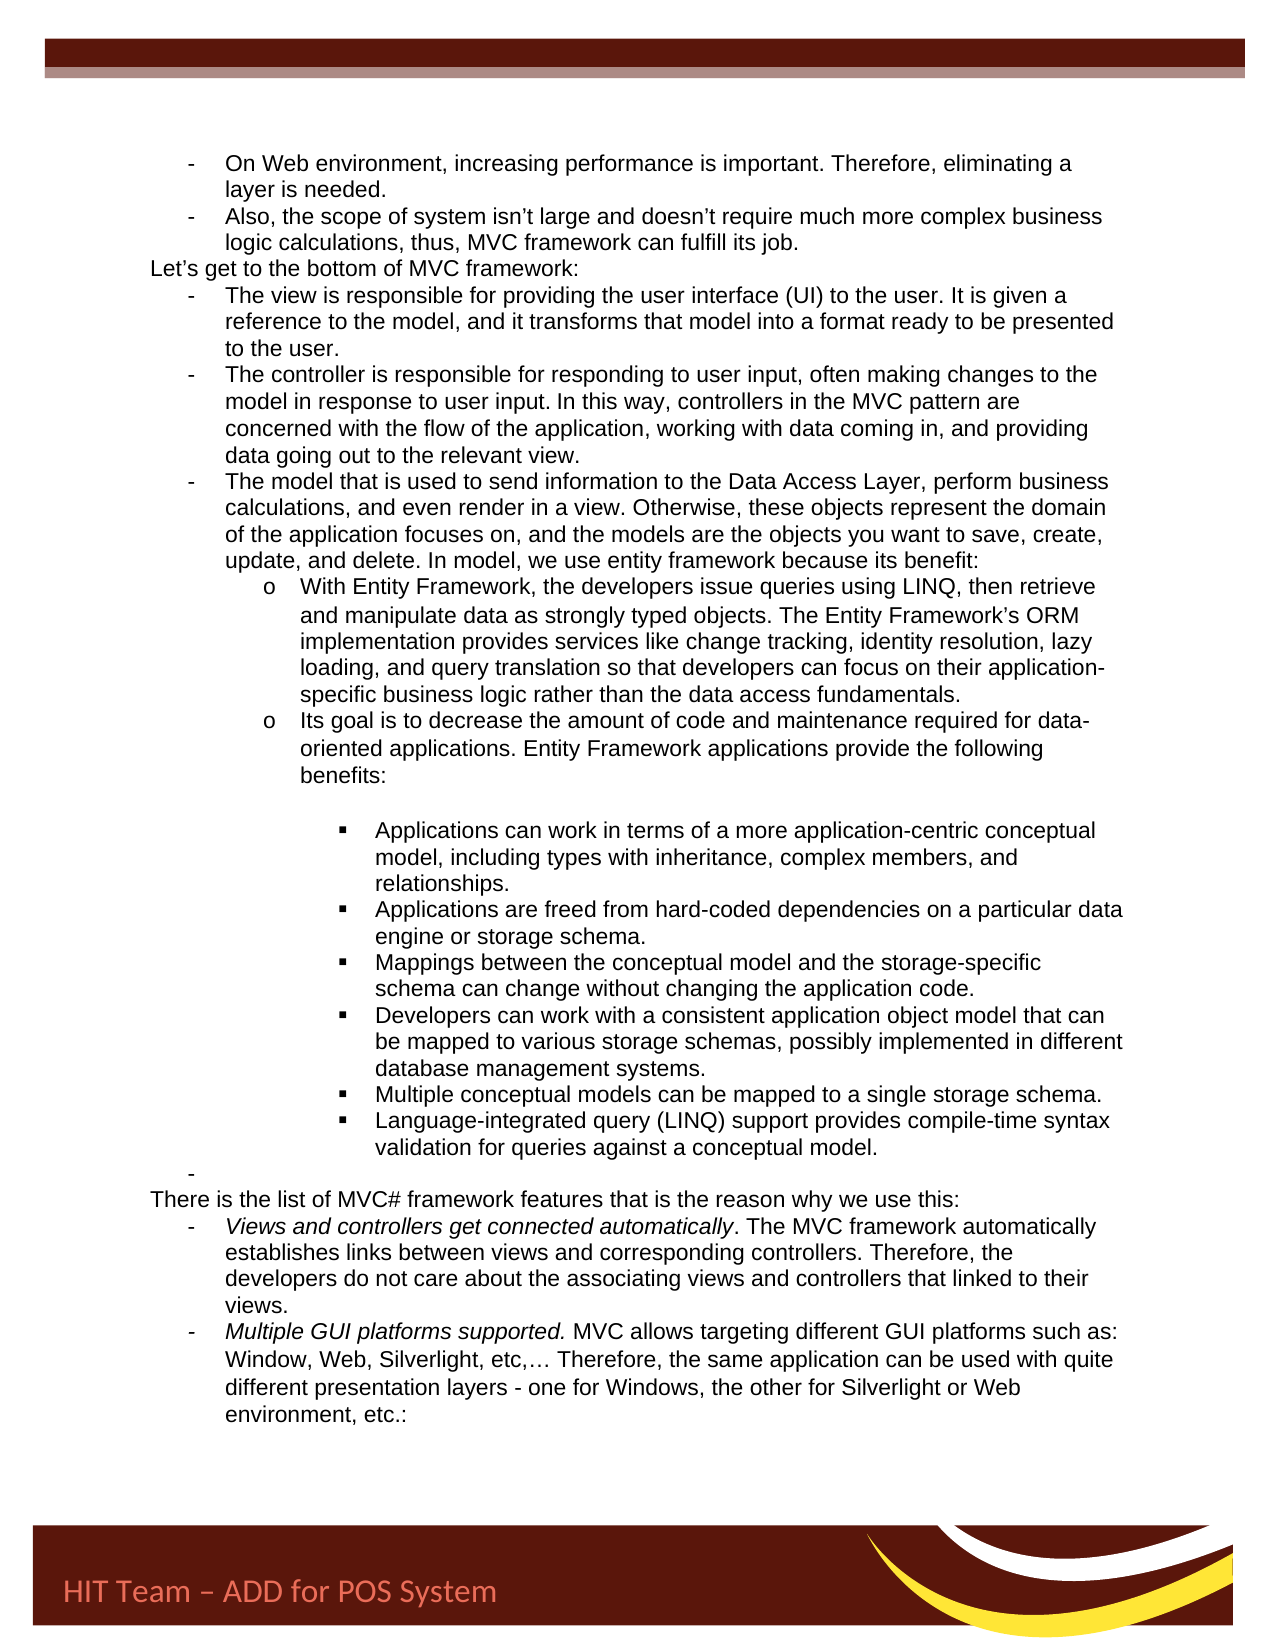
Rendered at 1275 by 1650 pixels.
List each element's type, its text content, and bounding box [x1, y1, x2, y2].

list On Web environment, increasing performance is important. Therefore, eliminating a layer is needed. [187, 150, 1125, 203]
list Developers can work with a consistent application object model that can be mapped to various storage schemas, possibly implemented in different database management systems. [337, 1089, 1125, 1168]
list Also, the scope of system isn’t large and doesn’t require much more complex business logic calculations, thus, MVC framework can fulfill its job. [187, 203, 1125, 255]
list Mappings between the conceptual model and the storage-specific schema can change without changing the application code. [337, 1007, 1125, 1060]
list Language-integrated query (LINQ) support provides compile-time syntax validation for queries against a conceptual model. [337, 1253, 1125, 1306]
list The view is responsible for providing the user interface (UI) to the user. It is given a reference to the model, and it transforms that model into a format ready to be presented to the user. [187, 282, 1125, 361]
list The model that is used to send information to the Data Access Layer, perform business calculations, and even render in a view. Otherwise, these objects represent the domain of the application focuses on, and the models are the objects you want to save, create, update, and delete. In model, we use entity framework because its benefit: [187, 468, 1125, 573]
list Applications can work in terms of a more application-centric conceptual model, including types with inheritance, complex members, and relationships. [337, 817, 1125, 896]
text Let’s get to the bottom of MVC framework: [150, 255, 1125, 282]
text There is the list of MVC# framework features that is the reason why we use this: [150, 1361, 1125, 1388]
list Applications are freed from hard-coded dependencies on a particular data engine or storage schema. [337, 926, 1125, 978]
list Views and controllers get connected automatically. The MVC framework automatically establishes links between views and corresponding controllers. Therefore, the developers do not care about the associating views and controllers that linked to their views. [187, 1388, 1125, 1493]
list The controller is responsible for responding to user input, often making changes to the model in response to user input. In this way, controllers in the MVC pattern are concerned with the flow of the application, working with data coming in, and providing data going out to the relevant view. [187, 361, 1125, 468]
list Its goal is to decrease the amount of code and maintenance required for data-oriented applications. Entity Framework applications provide the following benefits: [262, 707, 1125, 788]
list With Entity Framework, the developers issue queries using LINQ, then retrieve and manipulate data as strongly typed objects. The Entity Framework’s ORM implementation provides services like change tracking, identity resolution, lazy loading, and query translation so that developers can focus on their application-specific business logic rather than the data access fundamentals. [262, 573, 1125, 707]
list Multiple conceptual models can be mapped to a single storage schema. [337, 1197, 1125, 1224]
